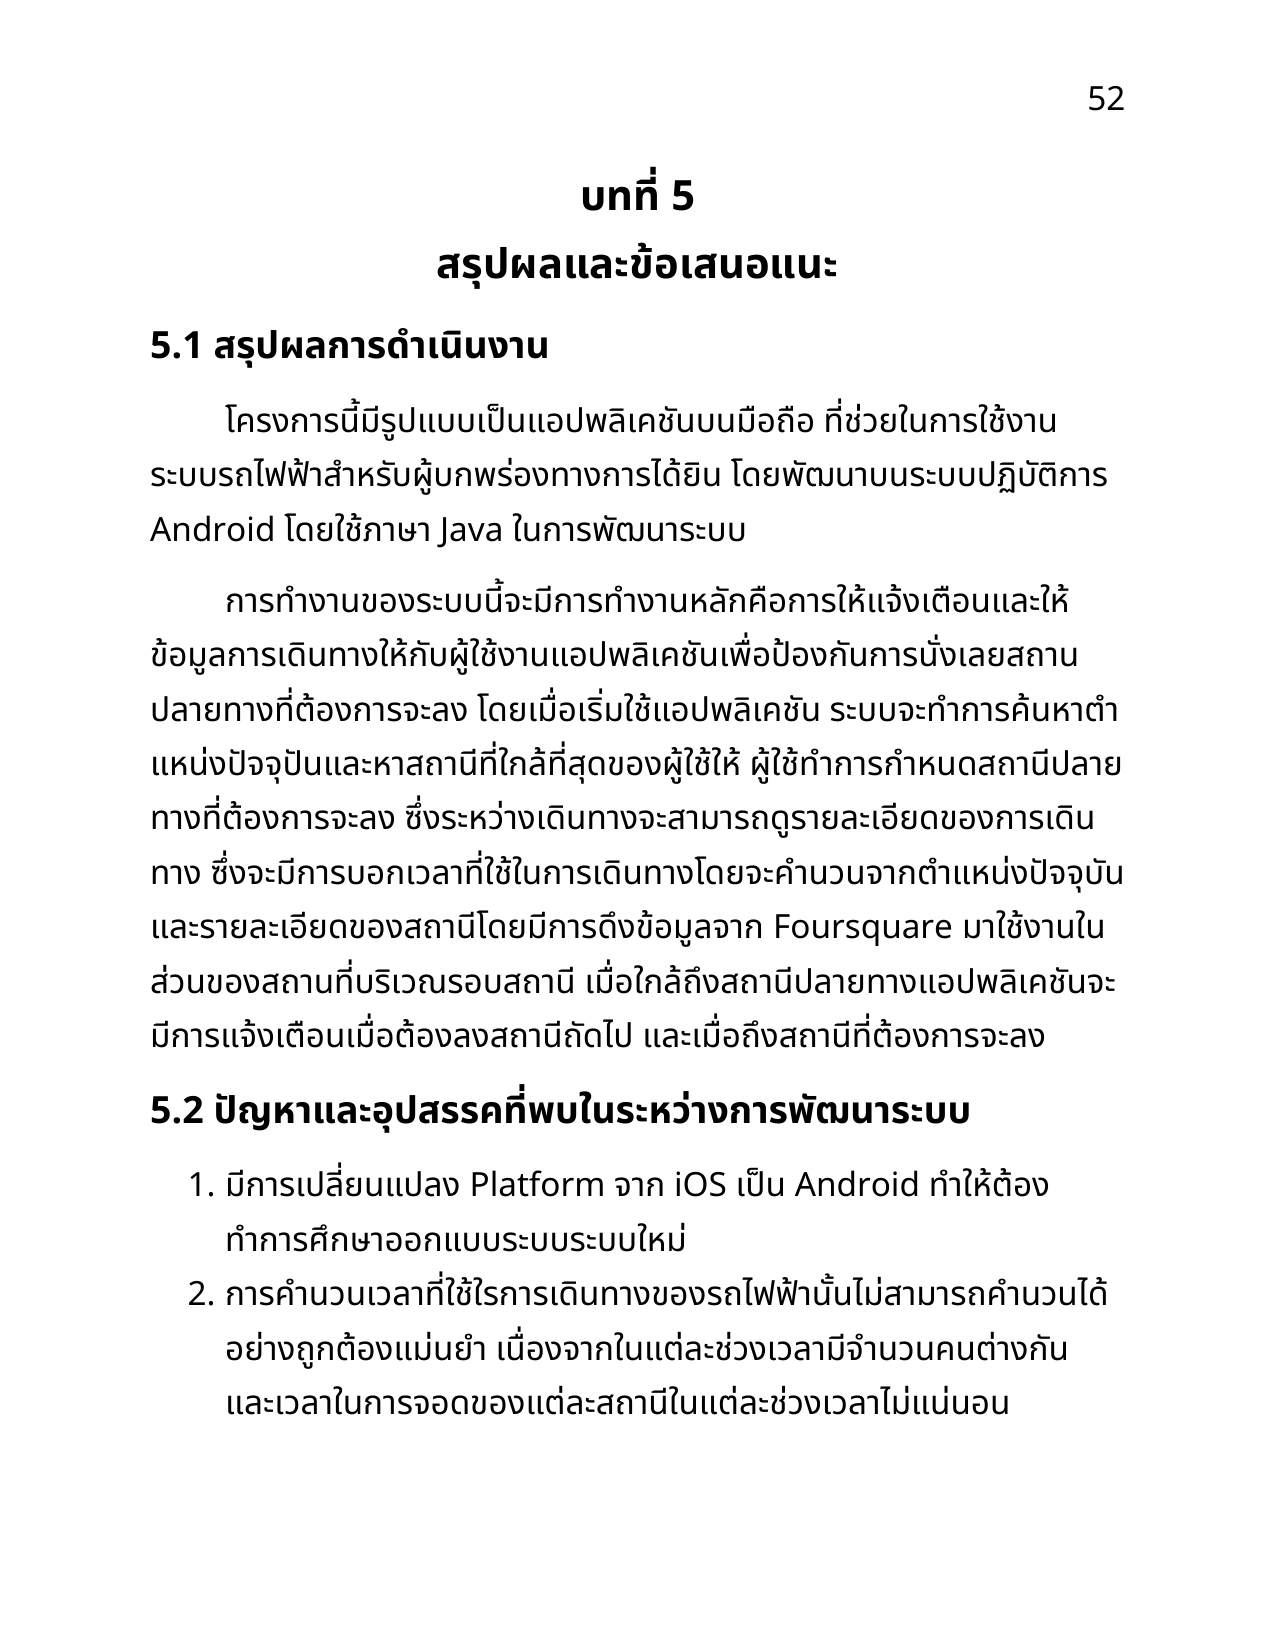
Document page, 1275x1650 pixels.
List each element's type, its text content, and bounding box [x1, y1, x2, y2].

subtitle ปัญหาและอุปสรรคที่พบในระหว่างการพัฒนาระบบ [150, 1083, 1125, 1140]
subtitle สรุปผลการดำเนินงาน [150, 319, 1125, 376]
list การคำนวนเวลาที่ใช้ใรการเดินทางของรถไฟฟ้านั้นไม่สามารถคำนวนได้อย่างถูกต้องแม่นยำ เนื่องจากในแต่ละช่วงเวลามีจำนวนคนต่างกัน และเวลาในการจอดของแต่ละสถานีในแต่ละช่วงเวลาไม่แน่นอน [187, 1270, 1125, 1429]
list มีการเปลี่ยนแปลง Platform จาก iOS เป็น Android ทำให้ต้องทำการศึกษาออกแบบระบบระบบใหม่ [187, 1161, 1125, 1266]
text การทำงานของระบบนี้จะมีการทำงานหลักคือการให้แจ้งเตือนและให้ข้อมูลการเดินทางให้กับผู้ใช้งานแอปพลิเคชันเพื่อป้องกันการนั่งเลยสถานปลายทางที่ต้องการจะลง โดยเมื่อเริ่มใช้แอปพลิเคชัน ระบบจะทำการค้นหาตำแหน่งปัจจุปันและหาสถานีที่ใกล้ที่สุดของผู้ใช้ให้ ผู้ใช้ทำการกำหนดสถานีปลายทางที่ต้องการจะลง ซึ่งระหว่างเดินทางจะสามารถดูรายละเอียดของการเดินทาง ซึ่งจะมีการบอกเวลาที่ใช้ในการเดินทางโดยจะคำนวนจากตำแหน่งปัจจุบัน และรายละเอียดของสถานีโดยมีการดึงข้อมูลจาก Foursquare มาใช้งานในส่วนของสถานที่บริเวณรอบสถานี เมื่อใกล้ถึงสถานีปลายทางแอปพลิเคชันจะมีการแจ้งเตือนเมื่อต้องลงสถานีถัดไป และเมื่อถึงสถานีที่ต้องการจะลง [150, 577, 1125, 1062]
text โครงการนี้มีรูปแบบเป็นแอปพลิเคชันบนมือถือ ที่ช่วยในการใช้งานระบบรถไฟฟ้าสำหรับผู้บกพร่องทางการได้ยิน โดยพัฒนาบนระบบปฏิบัติการ Android โดยใช้ภาษา Java ในการพัฒนาระบบ [150, 397, 1125, 556]
subtitle สรุปผลและข้อเสนอแนะ [150, 166, 1125, 297]
